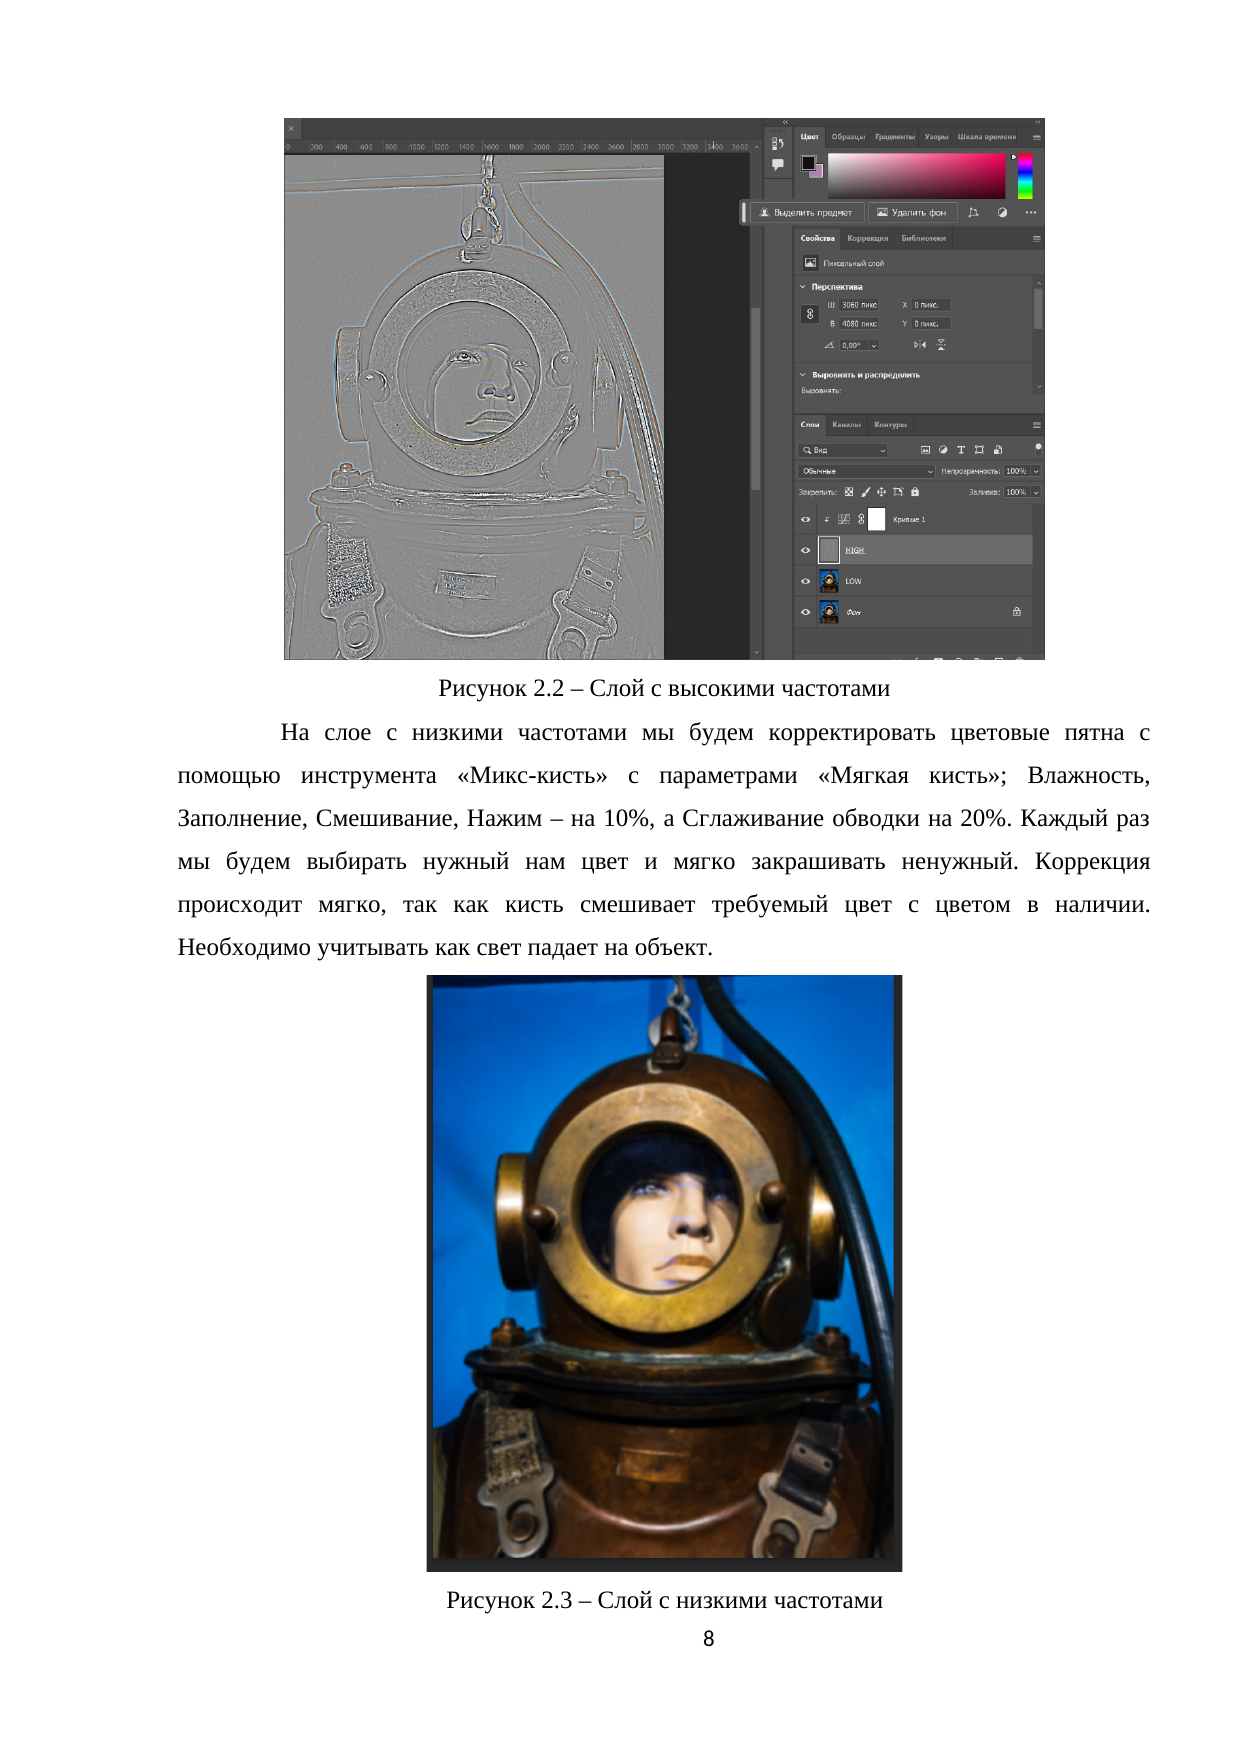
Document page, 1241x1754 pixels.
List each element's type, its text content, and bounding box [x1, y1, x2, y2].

text На слое с низкими частотами мы будем корректировать цветовые пятна с помощью инструмента «Микс-кисть» с параметрами «Мягкая кисть»; Влажность, Заполнение, Смешивание, Нажим – на 10%, а Сглаживание обводки на 20%. Каждый раз мы будем выбирать нужный нам цвет и мягко закрашивать ненужный. Коррекция происходит мягко, так как кисть смешивает требуемый цвет с цветом в наличии. Необходимо учитывать как свет падает на объект. [177, 717, 1152, 961]
picture [284, 118, 1045, 660]
picture [426, 975, 903, 1572]
text Рисунок 2.3 – Слой с низкими частотами [177, 1586, 1152, 1614]
text Рисунок 2.2 – Слой с высокими частотами [177, 673, 1152, 702]
